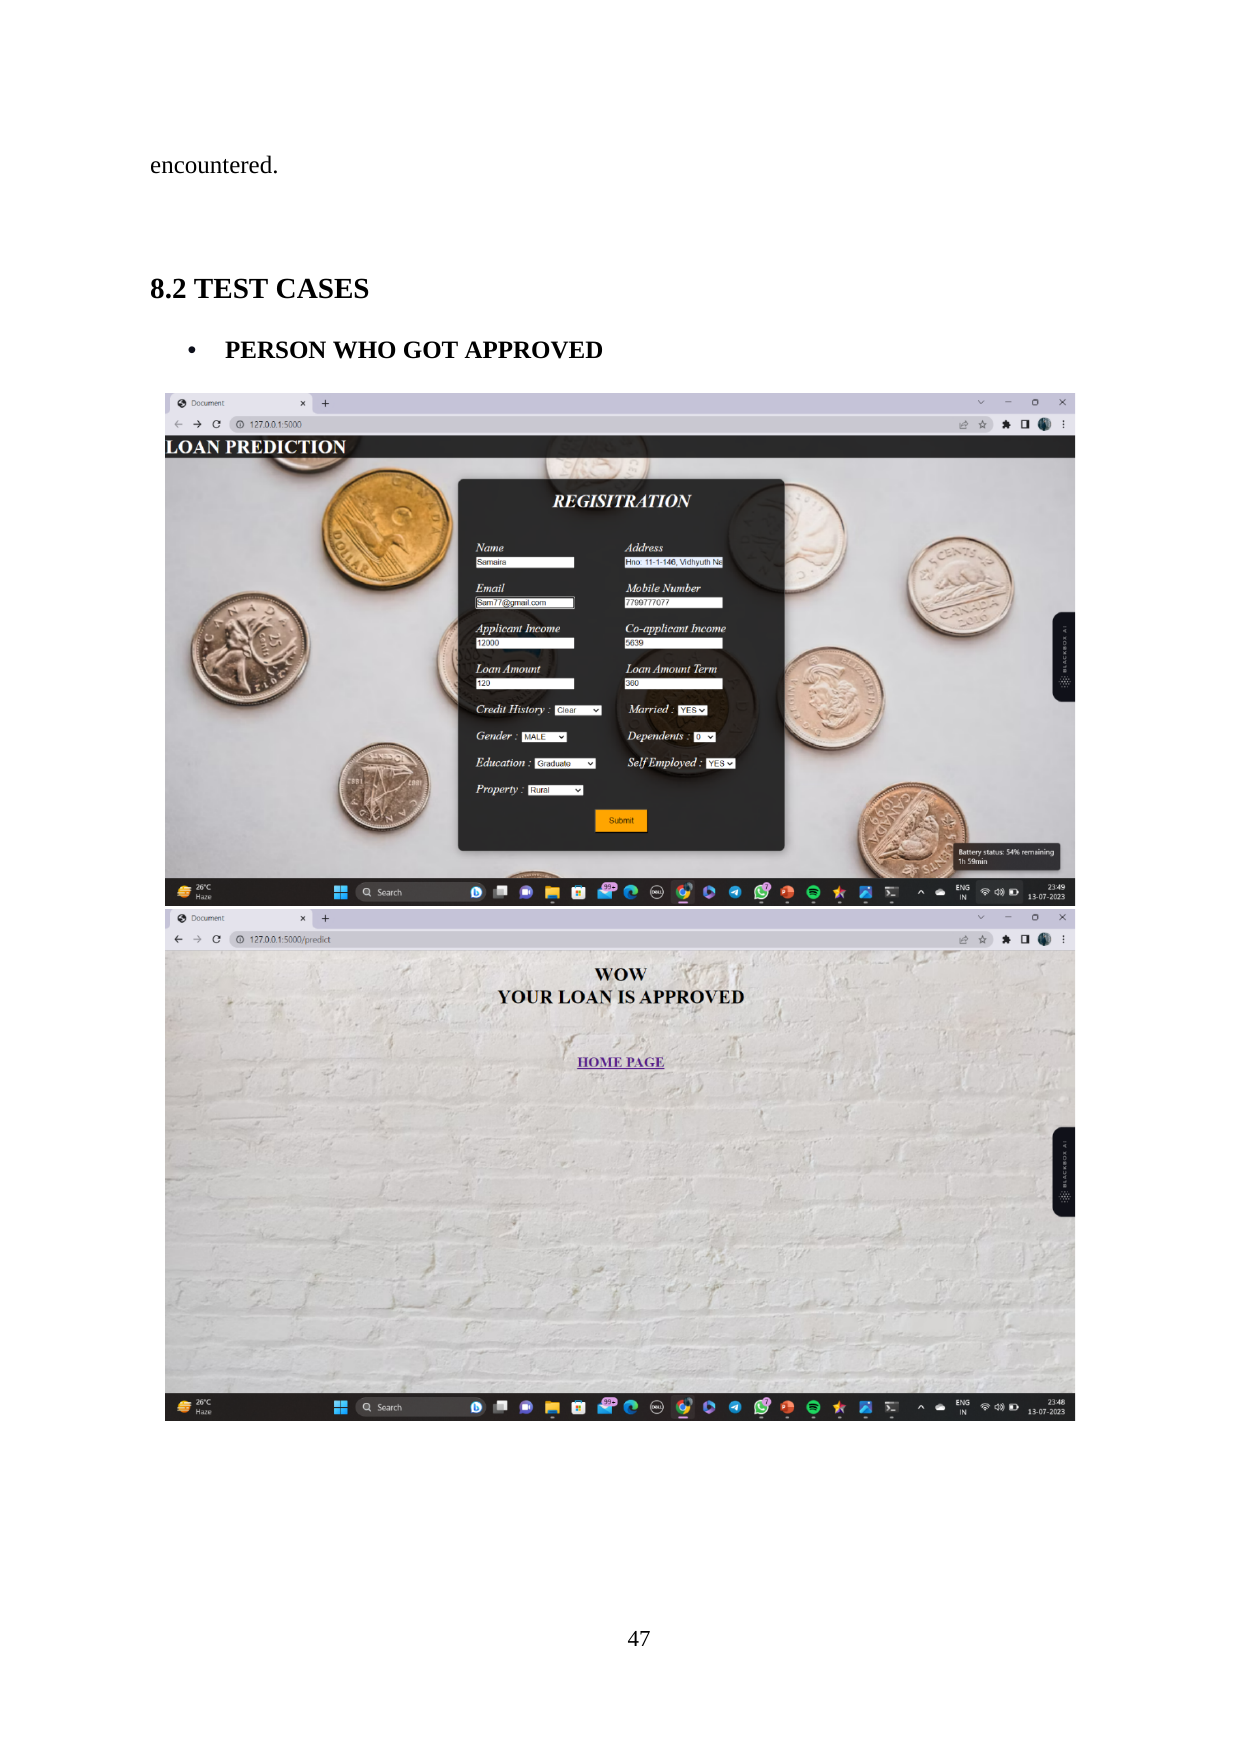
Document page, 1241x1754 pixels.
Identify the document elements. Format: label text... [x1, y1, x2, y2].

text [150, 150, 1090, 179]
text 8.2 TEST CASES [150, 272, 1090, 305]
picture [165, 393, 1076, 906]
picture [165, 909, 1076, 1421]
list PERSON WHO GOT APPROVED [187, 335, 1090, 364]
